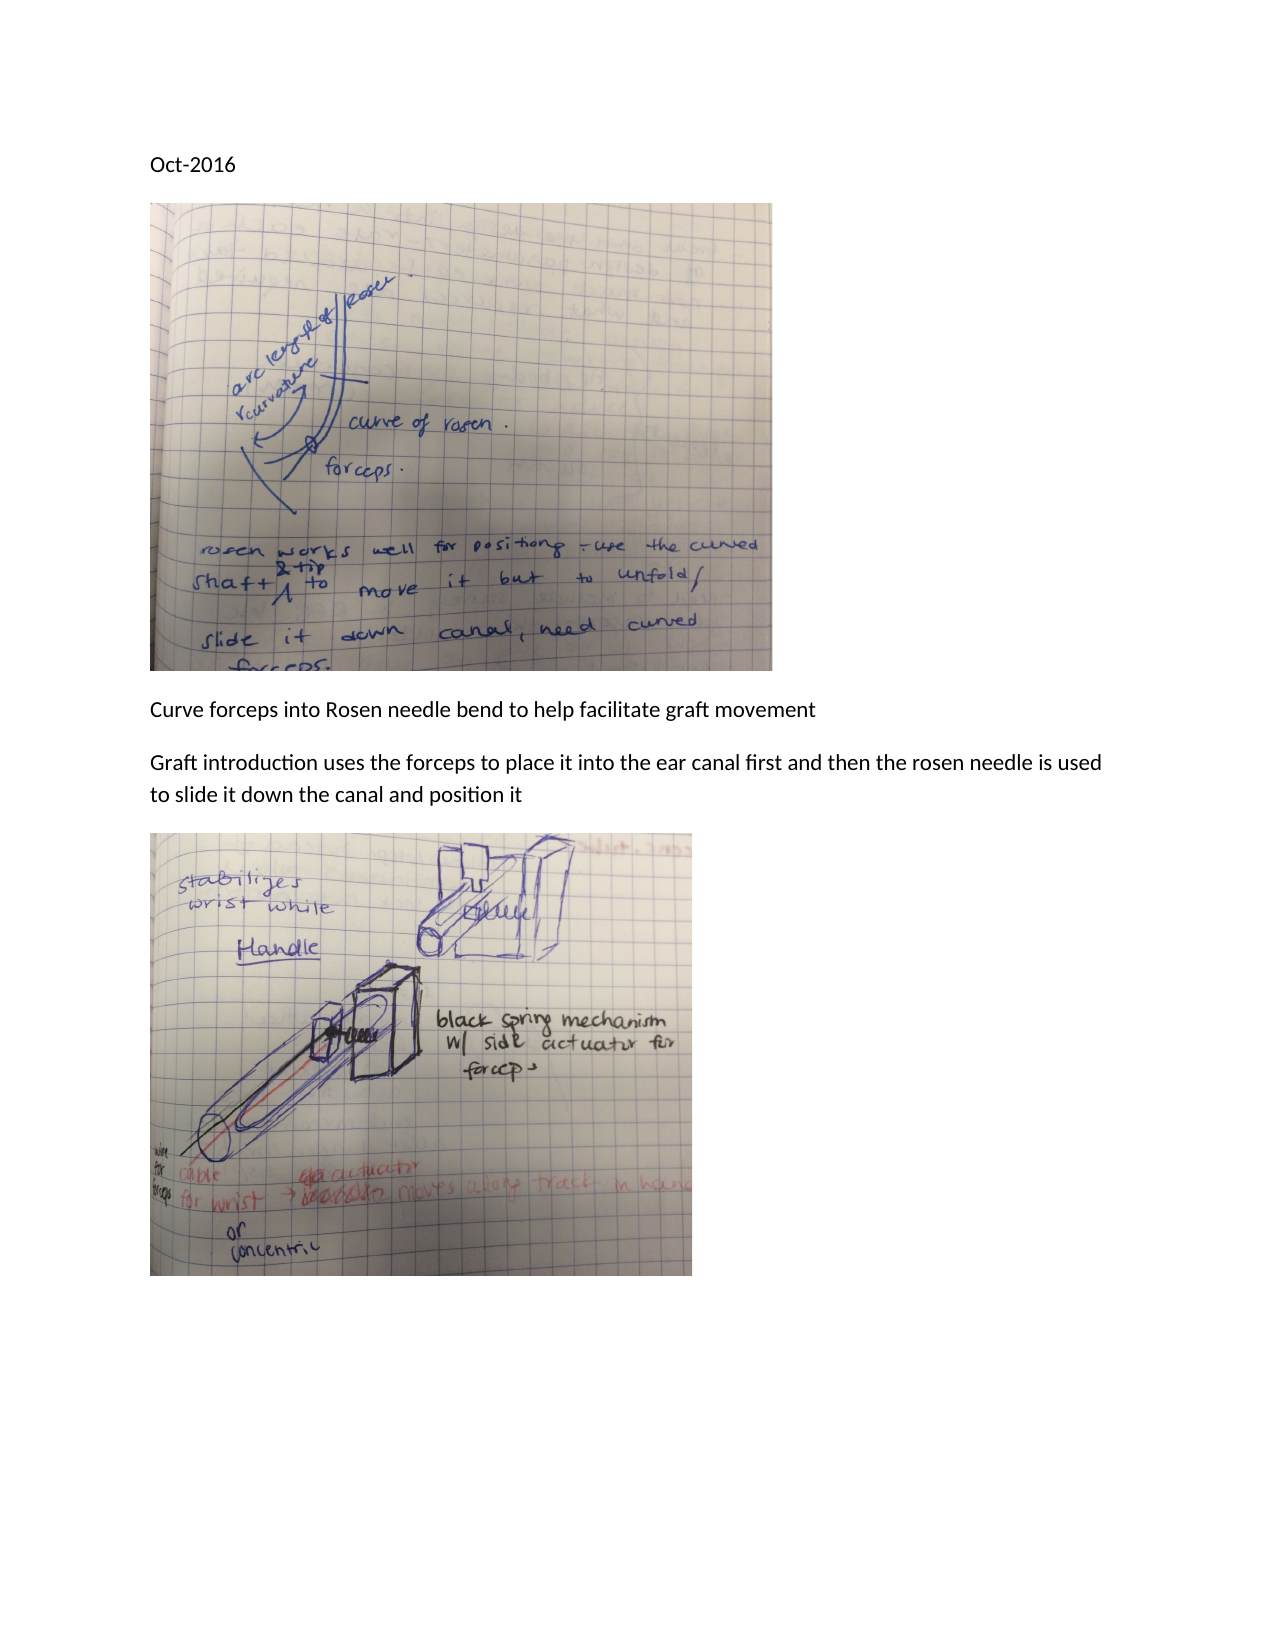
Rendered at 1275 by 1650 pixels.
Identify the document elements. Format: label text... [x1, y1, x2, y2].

text Graft introduction uses the forceps to place it into the ear canal first and then the rosen needle is used to slide it down the canal and position it [150, 748, 1125, 808]
text Oct-2016 [150, 150, 1125, 178]
picture [150, 833, 693, 1276]
picture [150, 203, 773, 671]
text Curve forceps into Rosen needle bend to help facilitate graft movement [150, 695, 1125, 723]
